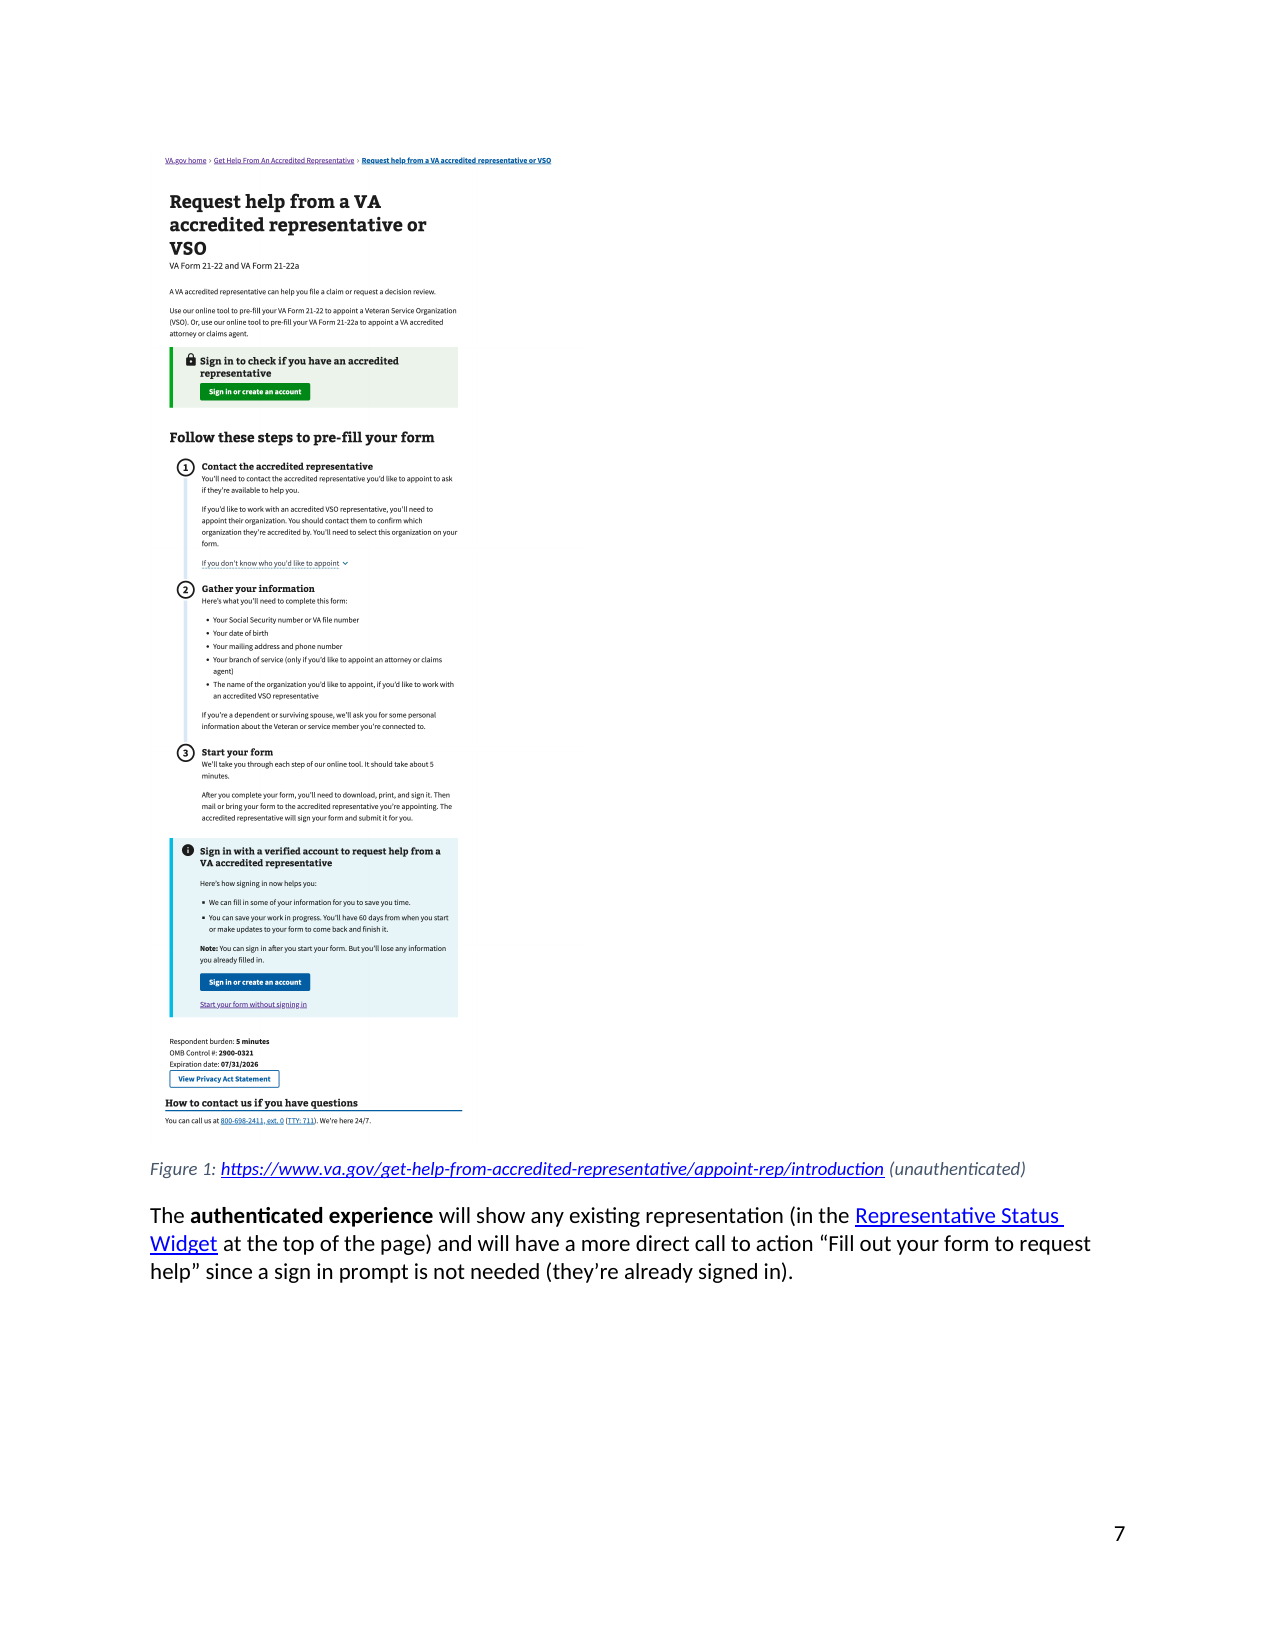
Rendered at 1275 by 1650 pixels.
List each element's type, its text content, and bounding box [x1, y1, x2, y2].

text The authenticated experience will show any existing representation (in the Representative Status Widget at the top of the page) and will have a more direct call to action “Fill out your form to request help” since a sign in prompt is not needed (they’re already signed in). [150, 1201, 1125, 1285]
picture [150, 150, 587, 1145]
